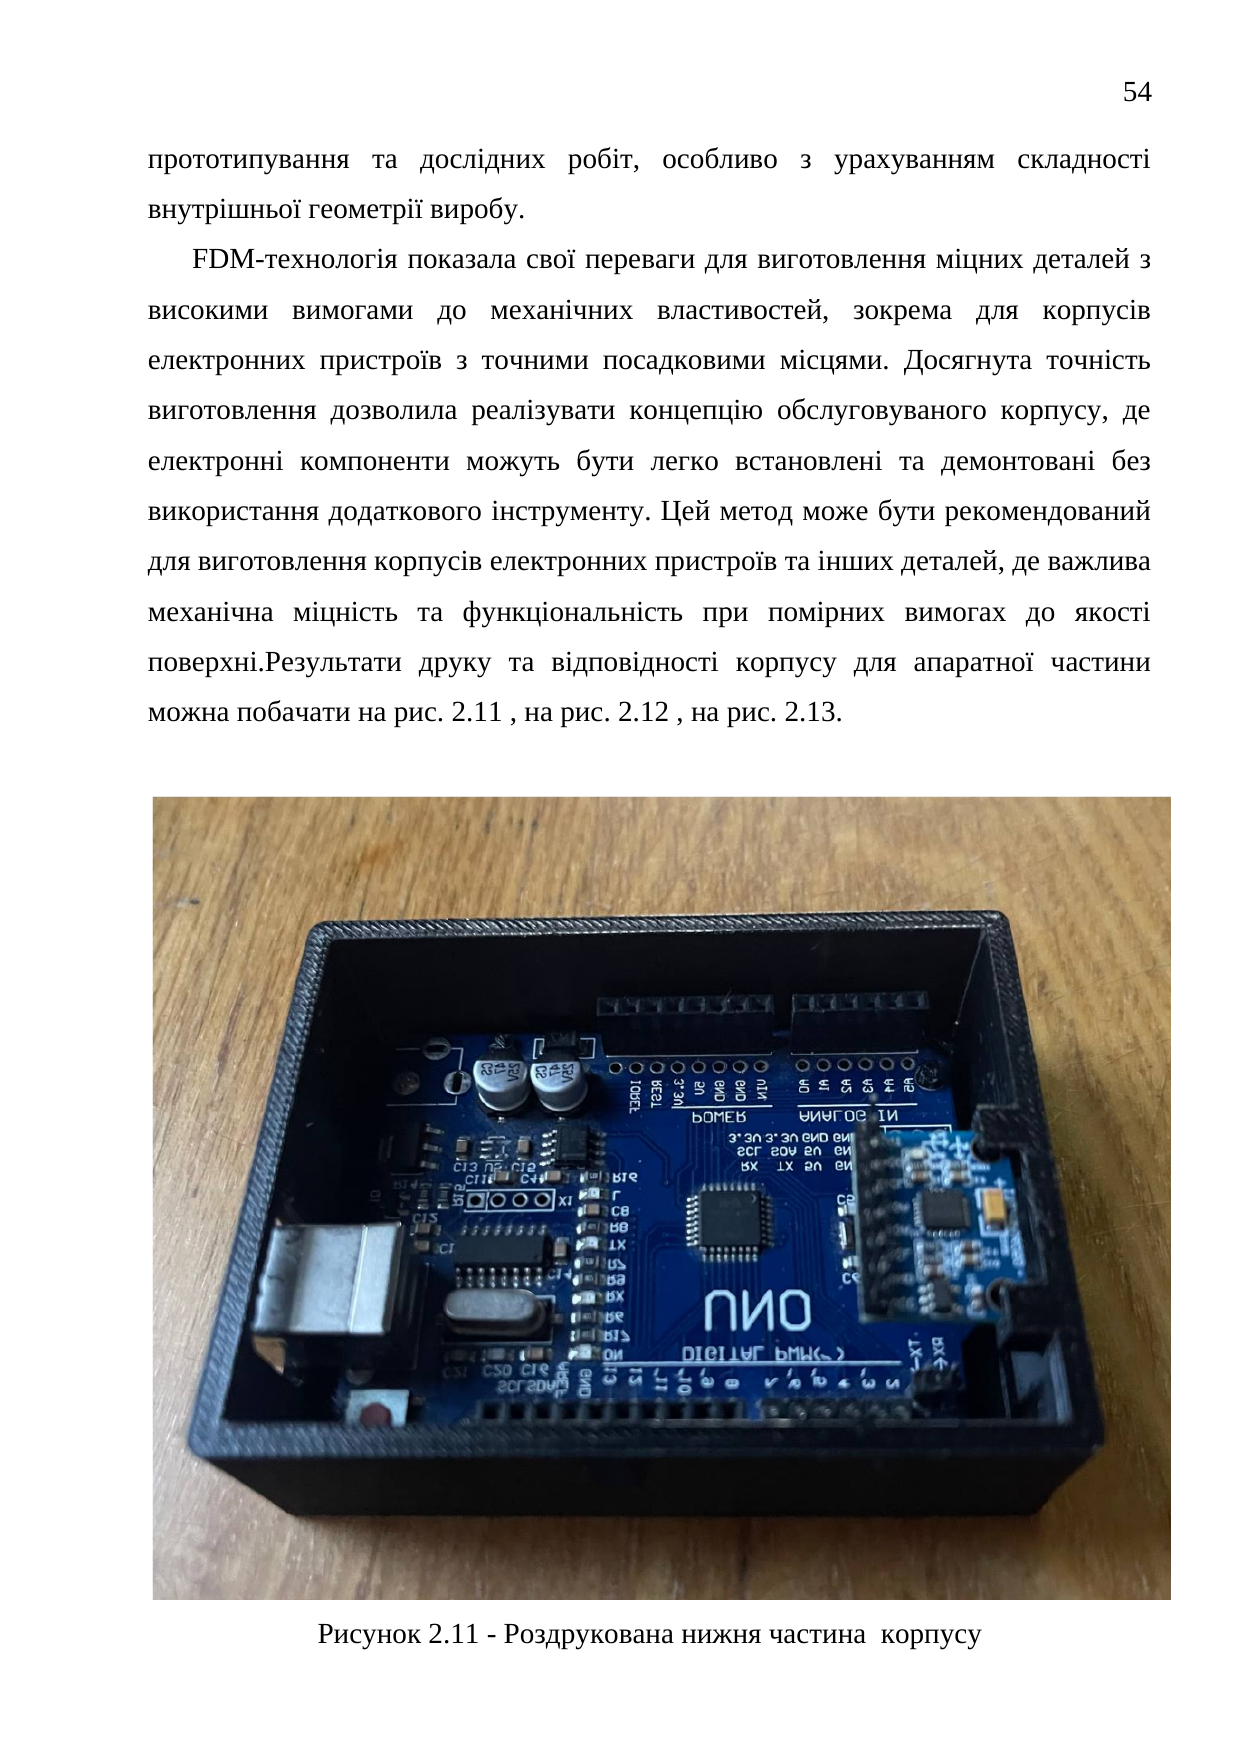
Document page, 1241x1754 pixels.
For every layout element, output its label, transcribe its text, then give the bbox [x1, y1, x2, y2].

text FDM-технологія показала свої переваги для виготовлення міцних деталей з високими вимогами до механічних властивостей, зокрема для корпусів електронних пристроїв з точними посадковими місцями. Досягнута точність виготовлення дозволила реалізувати концепцію обслуговуваного корпусу, де електронні компоненти можуть бути легко встановлені та демонтовані без використання додаткового інструменту. Цей метод може бути рекомендований для виготовлення корпусів електронних пристроїв та інших деталей, де важлива механічна міцність та функціональність при помірних вимогах до якості поверхні.Результати друку та відповідності корпусу для апаратної частини можна побачати на рис. 2.11 , на рис. 2.12 , на рис. 2.13. [148, 241, 1152, 728]
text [148, 141, 1152, 225]
picture [154, 797, 1171, 1600]
text Рисунок 2.11 - Роздрукована нижня частина корпусу [148, 1616, 1152, 1649]
